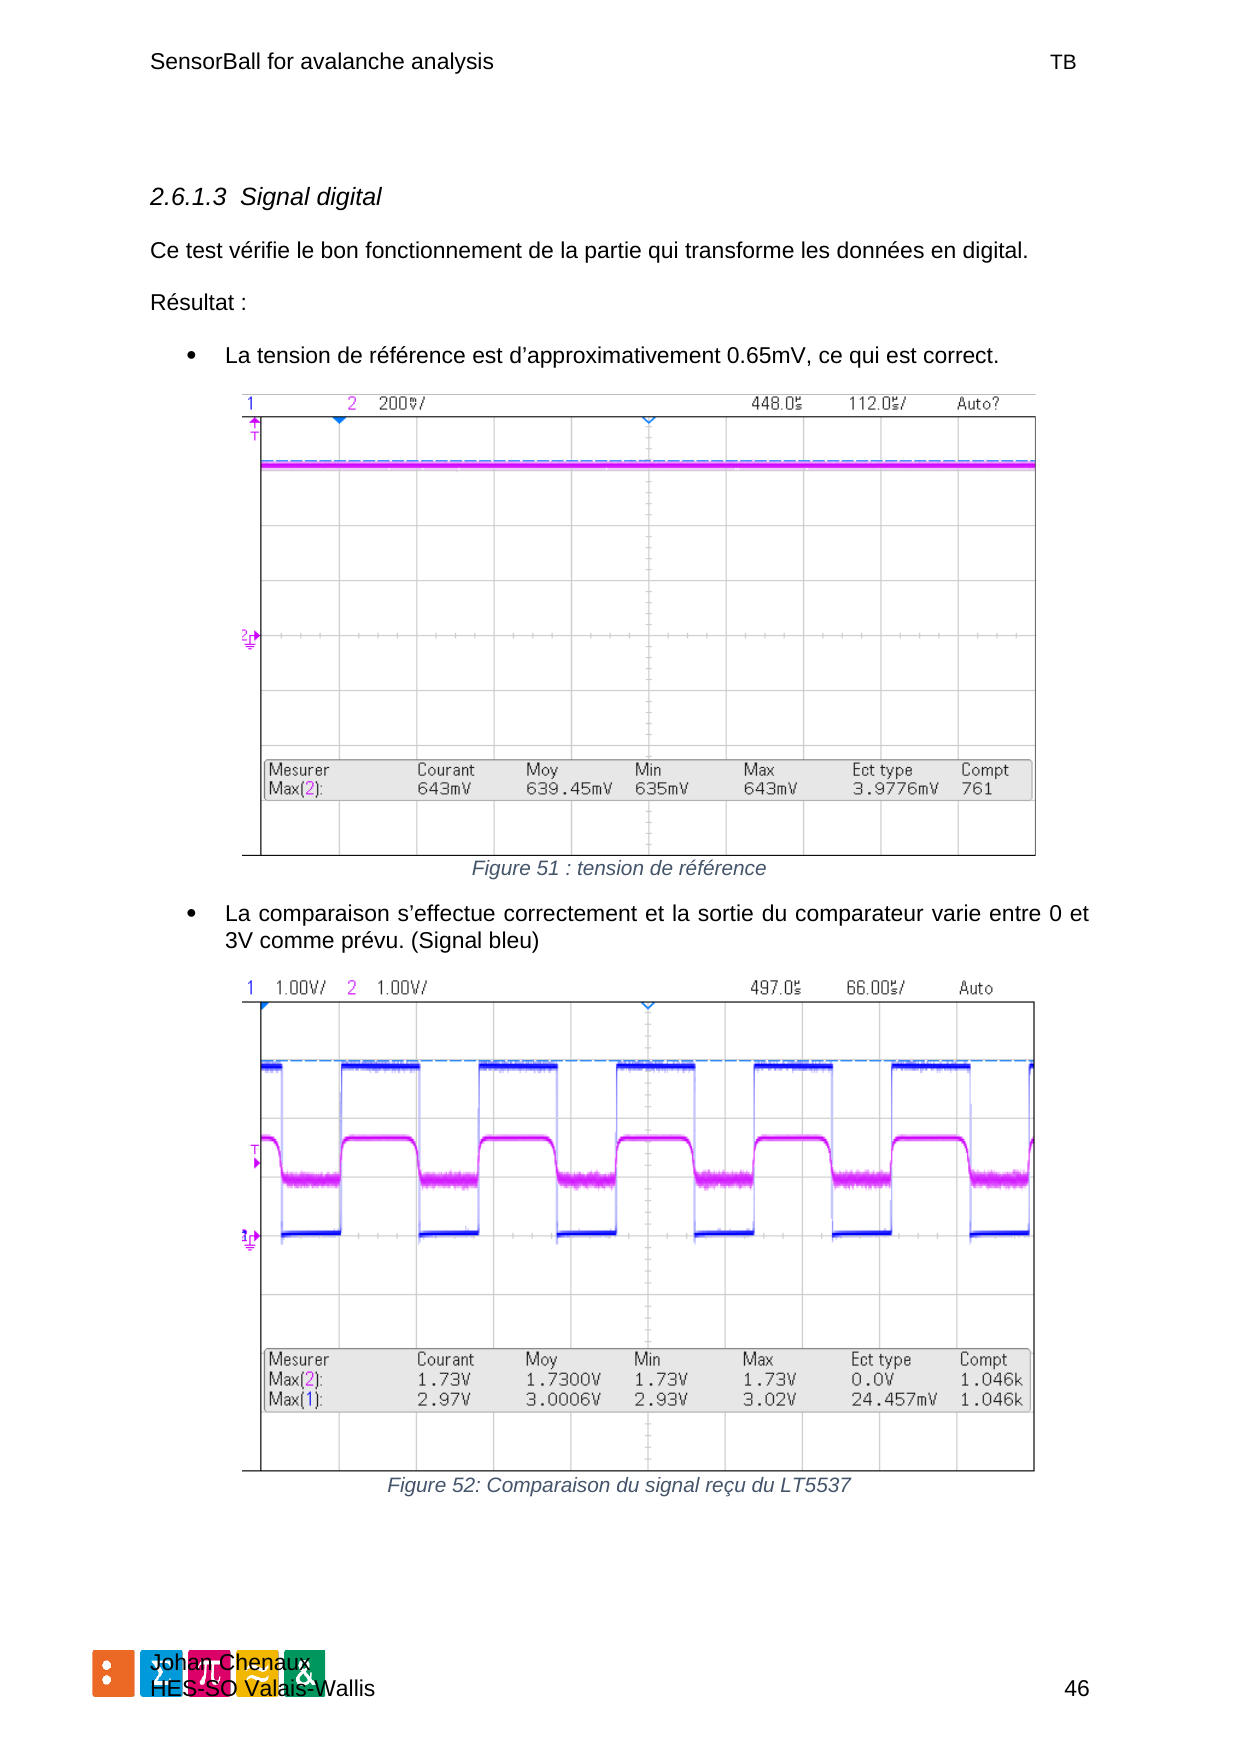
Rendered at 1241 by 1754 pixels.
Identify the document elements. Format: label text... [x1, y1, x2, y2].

picture [92, 1650, 140, 1697]
text Figure : Comparaison du signal reçu du LT5537 [150, 1473, 1090, 1497]
picture [183, 1650, 326, 1697]
text Ce test vérifie le bon fonctionnement de la partie qui transforme les données en digital. [150, 237, 1090, 263]
list La comparaison s’effectue correctement et la sortie du comparateur varie entre 0 et 3V comme prévu. (Signal bleu) [187, 900, 1090, 953]
picture [242, 394, 1036, 856]
text Figure : tension de référence [150, 855, 1090, 879]
list La tension de référence est d’approximativement 0.65mV, ce qui est correct. [187, 342, 1090, 368]
subtitle Signal digital [150, 181, 1090, 210]
text Résultat : [150, 289, 1090, 316]
picture [242, 979, 1036, 1473]
